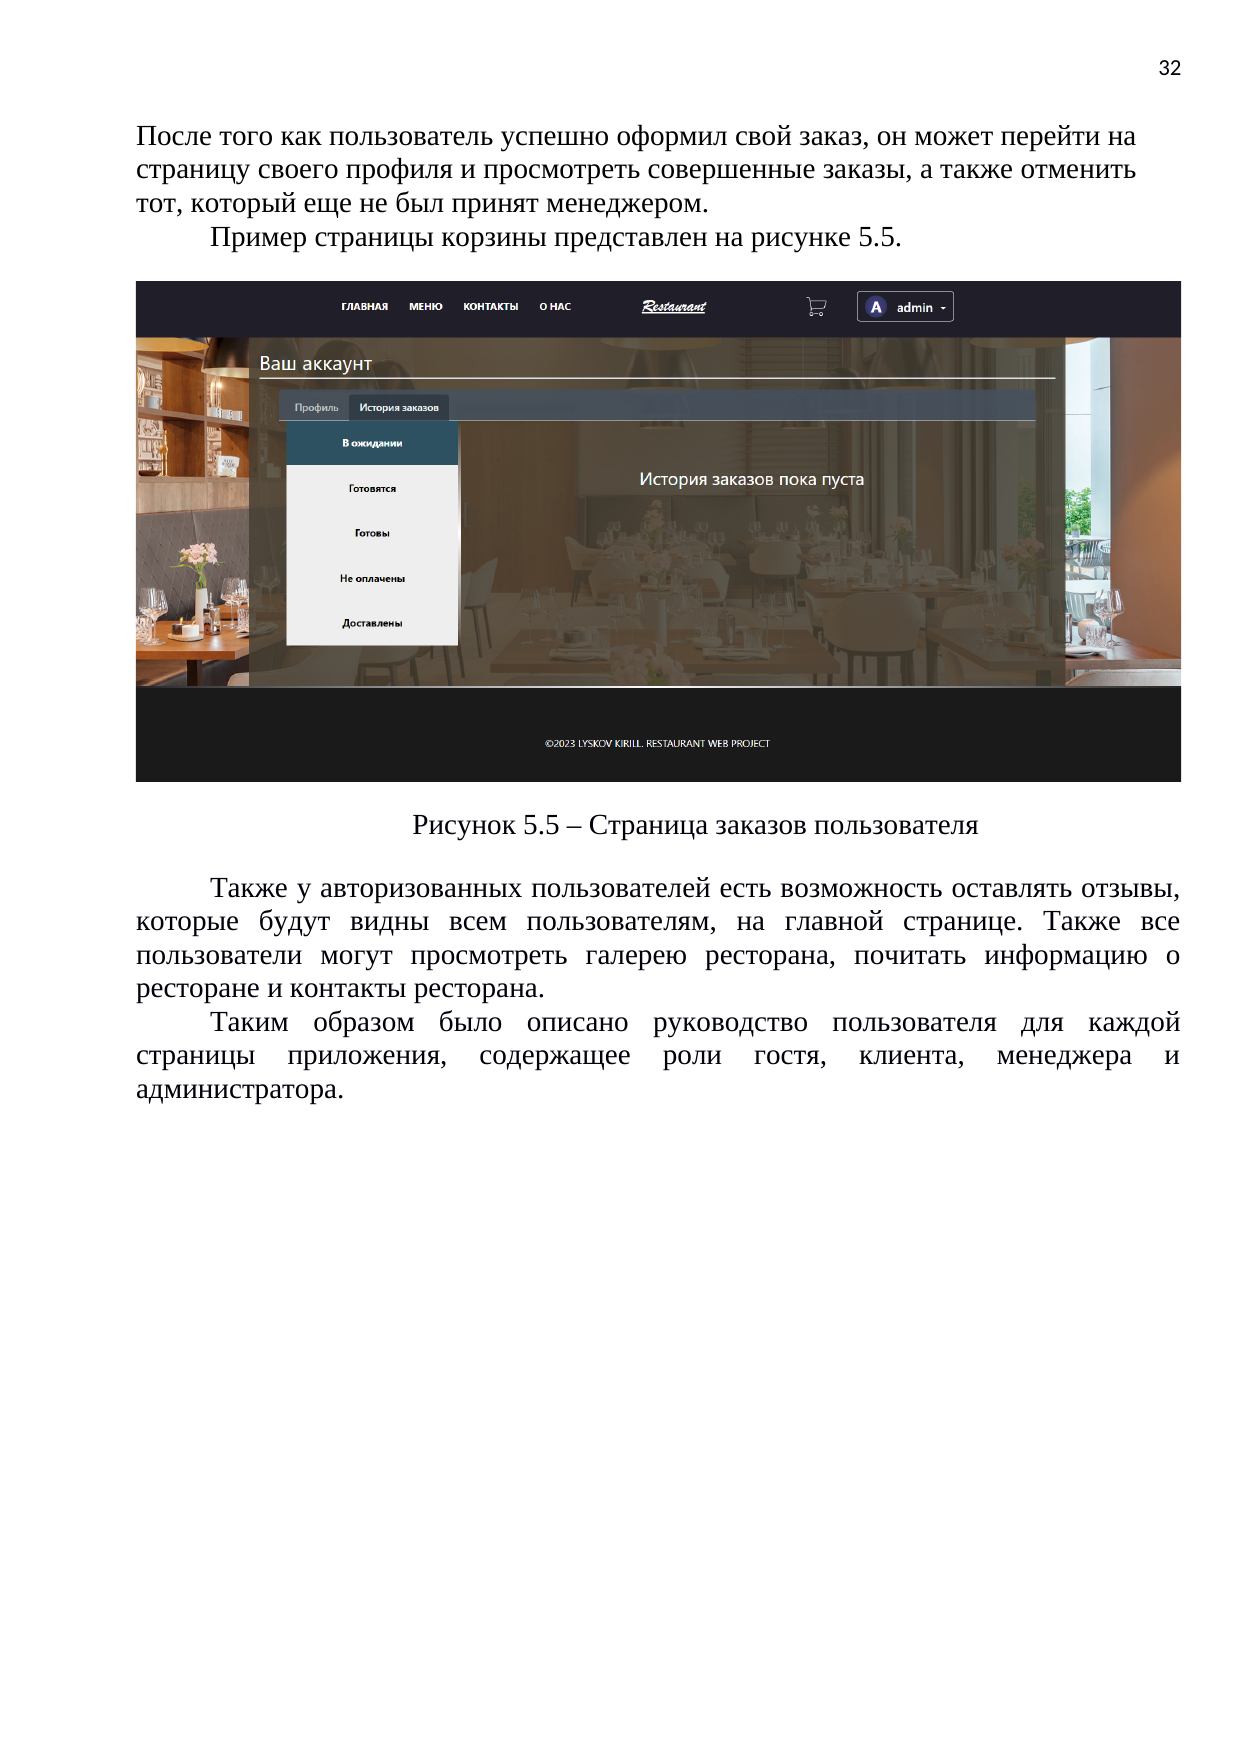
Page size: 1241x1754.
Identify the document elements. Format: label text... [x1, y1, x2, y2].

text Пример страницы корзины представлен на рисунке 5.5. [136, 219, 1181, 252]
text Рисунок 5.5 – Страница заказов пользователя [136, 807, 1181, 841]
text После того как пользователь успешно оформил свой заказ, он может перейти на страницу своего профиля и просмотреть совершенные заказы, а также отменить тот, который еще не был принят менеджером. [136, 118, 1181, 219]
picture [135, 281, 1182, 782]
text Также у авторизованных пользователей есть возможность оставлять отзывы, которые будут видны всем пользователям, на главной странице. Также все пользователи могут просмотреть галерею ресторана, почитать информацию о ресторане и контакты ресторана. [136, 870, 1181, 1004]
text Таким образом было описано руководство пользователя для каждой страницы приложения, содержащее роли гостя, клиента, менеджера и администратора. [136, 1004, 1181, 1104]
